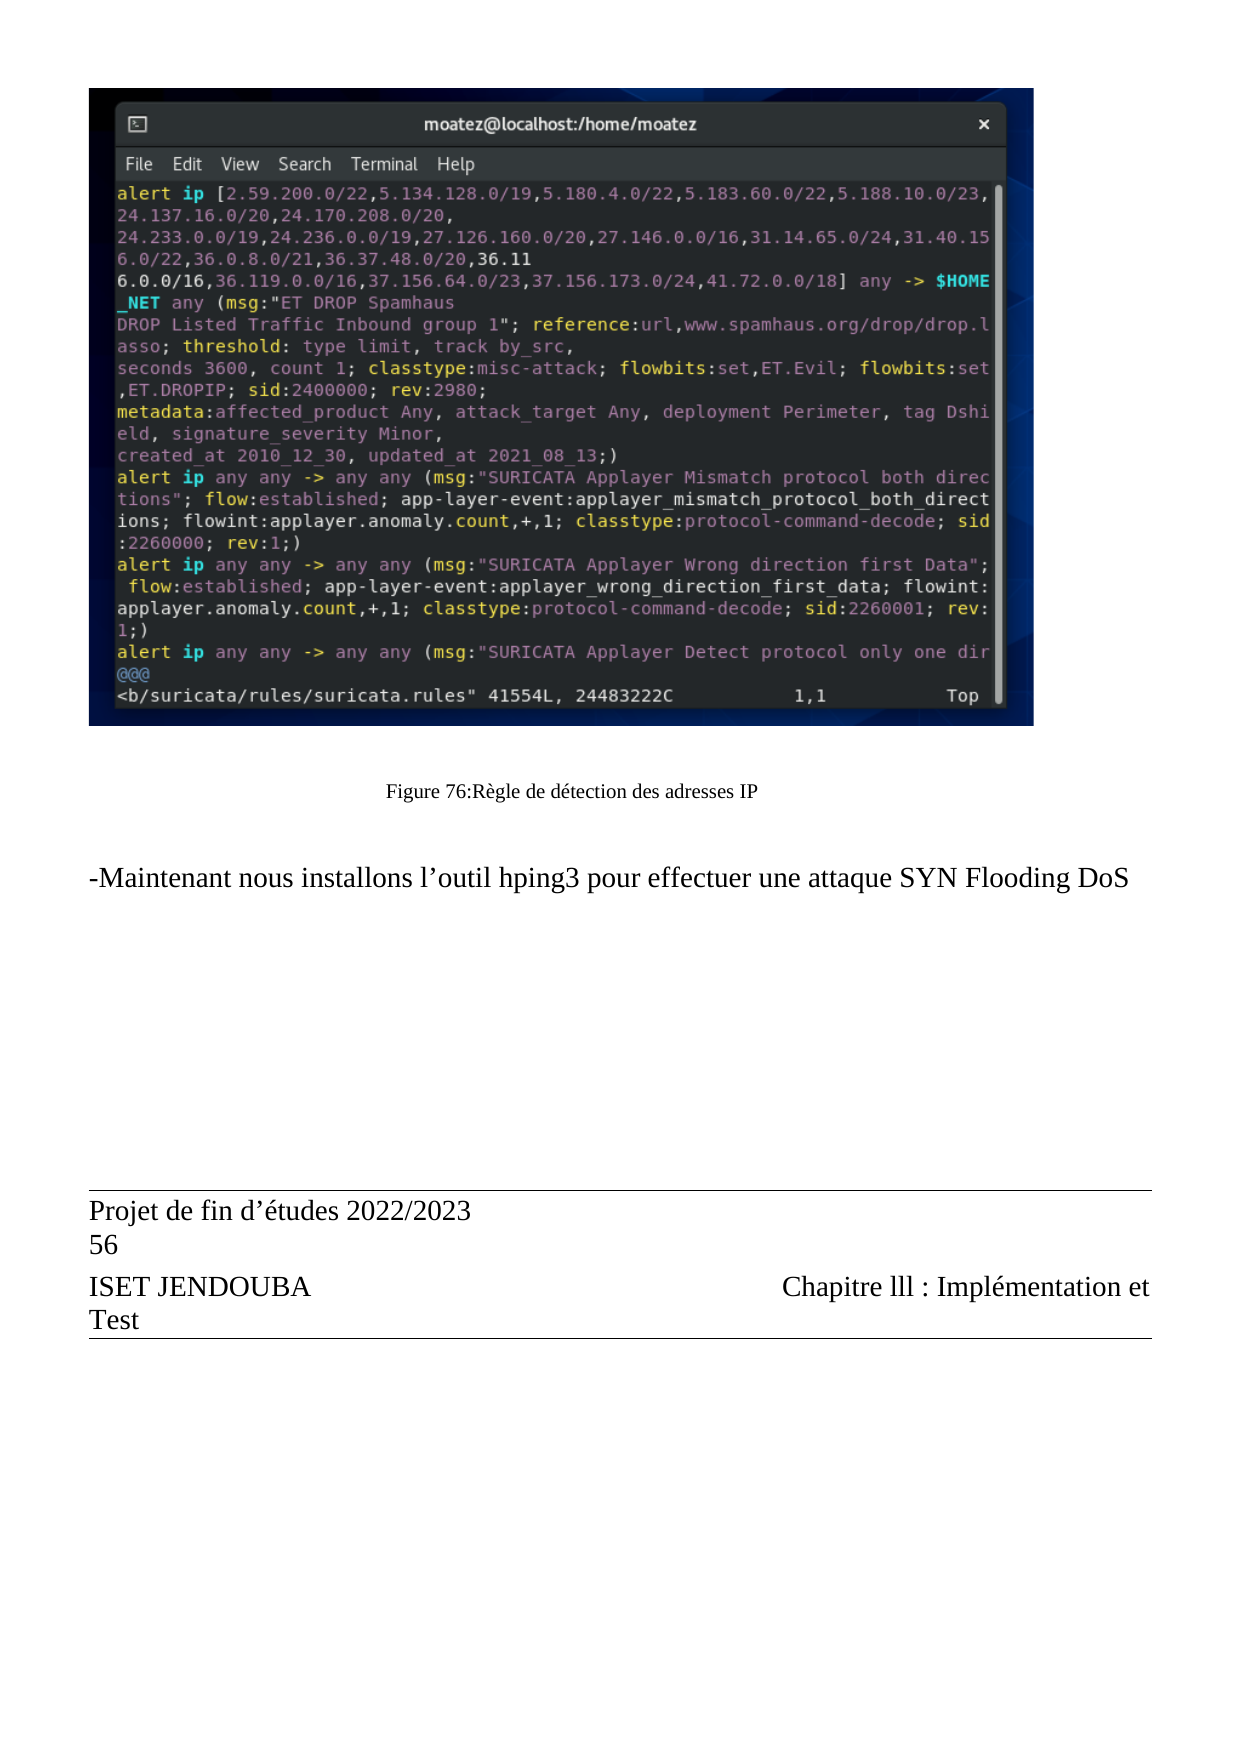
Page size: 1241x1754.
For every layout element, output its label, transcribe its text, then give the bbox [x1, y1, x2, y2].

picture [88, 88, 1034, 726]
text Figure 76:Règle de détection des adresses IP [89, 779, 1152, 803]
text ISET JENDOUBA Chapitre lll : Implémentation et Test [89, 1269, 1152, 1338]
text Projet de fin d’études 2022/2023 56 [89, 1191, 1152, 1261]
text -Maintenant nous installons l’outil hping3 pour effectuer une attaque SYN Flooding DoS [89, 860, 1152, 894]
